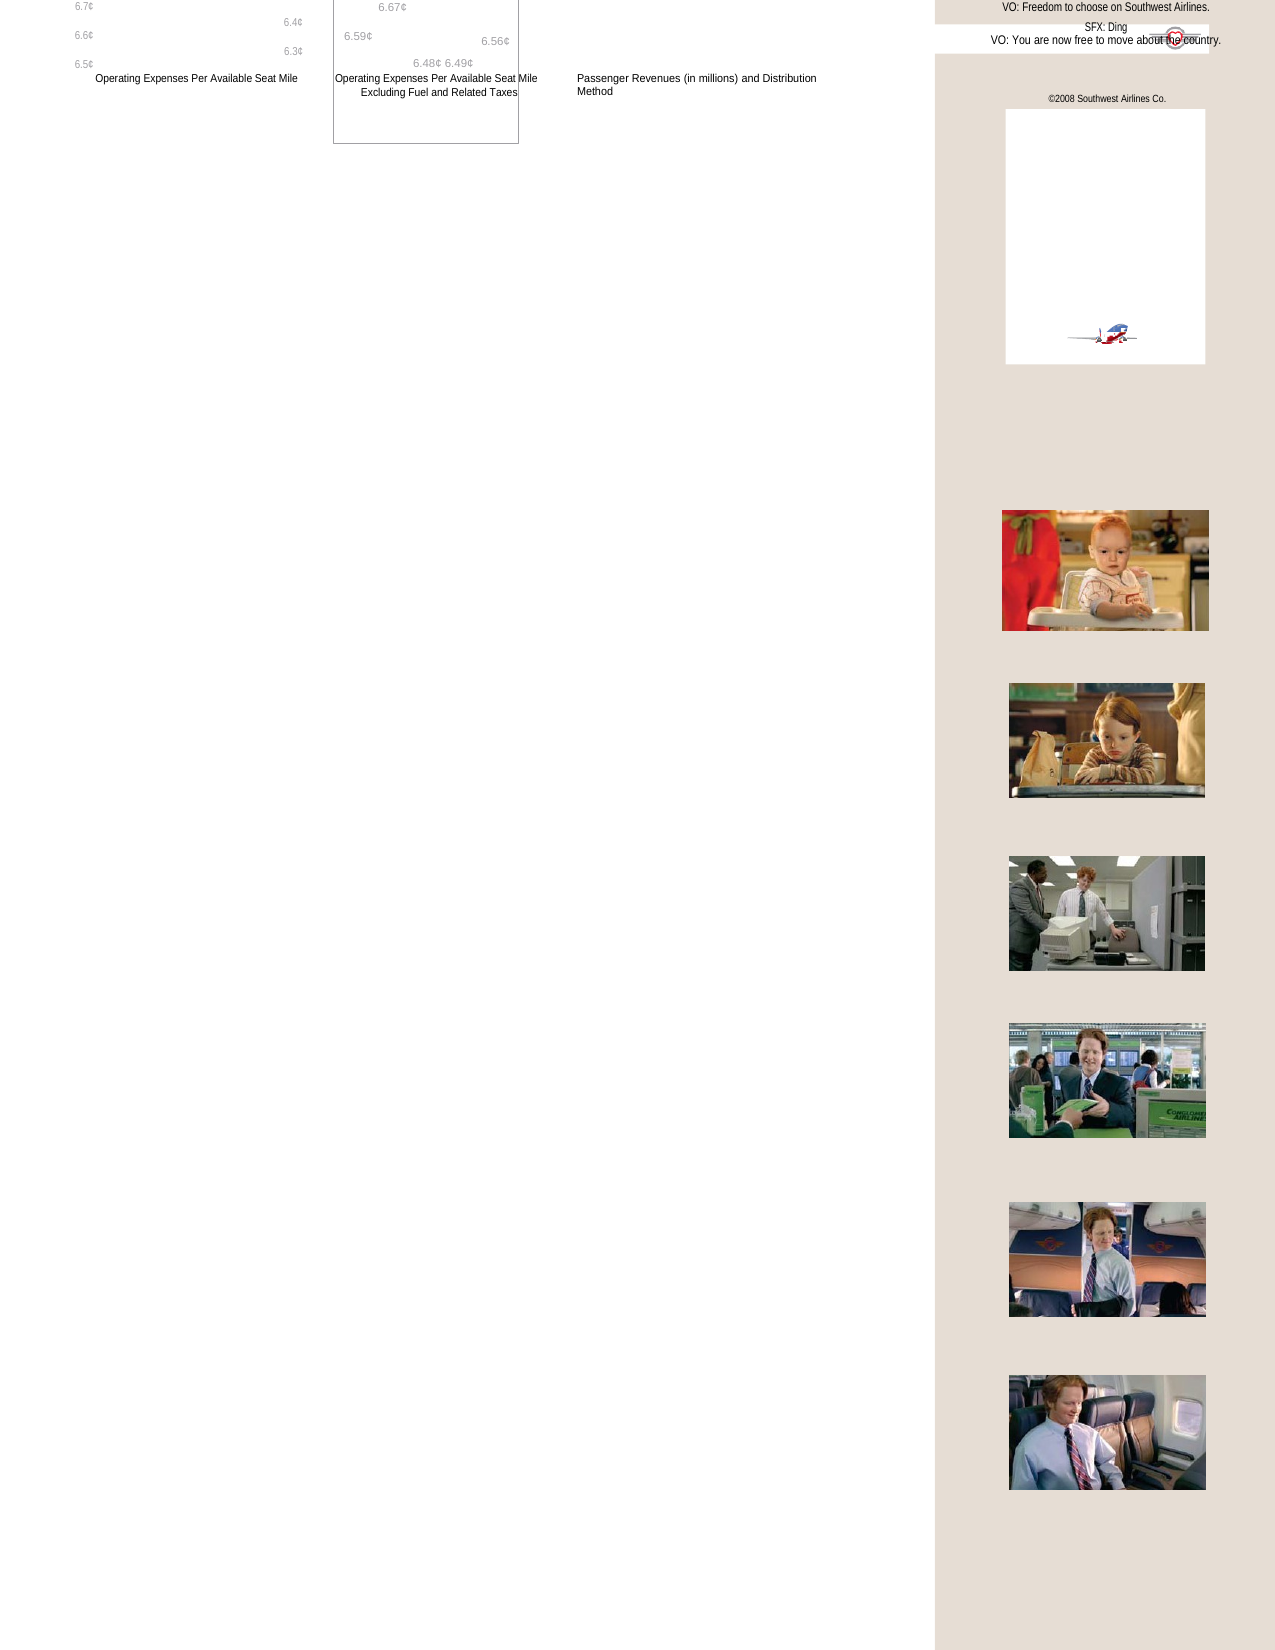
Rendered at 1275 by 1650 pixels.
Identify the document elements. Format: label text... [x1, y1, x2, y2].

picture [1009, 1202, 1206, 1317]
picture [1009, 1375, 1206, 1490]
picture [1095, 327, 1127, 344]
picture [1009, 856, 1205, 971]
picture [1009, 1023, 1206, 1138]
text 6.5¢ [74, 58, 270, 71]
picture [1002, 510, 1209, 631]
picture [1009, 683, 1205, 798]
text Passenger Revenues (in millions) and Distribution Method [577, 72, 851, 98]
text VO: Freedom to choose on Southwest Airlines. [988, 0, 1224, 14]
text 6.6¢ [74, 29, 270, 42]
text SFX: Ding [988, 20, 1224, 34]
text Operating Expenses Per Available Seat Mile [95, 71, 298, 85]
text Operating Expenses Per Available Seat Mile Excluding Fuel and Related Taxes [335, 72, 544, 99]
text 6.4¢ [284, 16, 304, 29]
text 6.7¢ [75, 0, 270, 13]
text 6.3¢ [284, 44, 304, 58]
